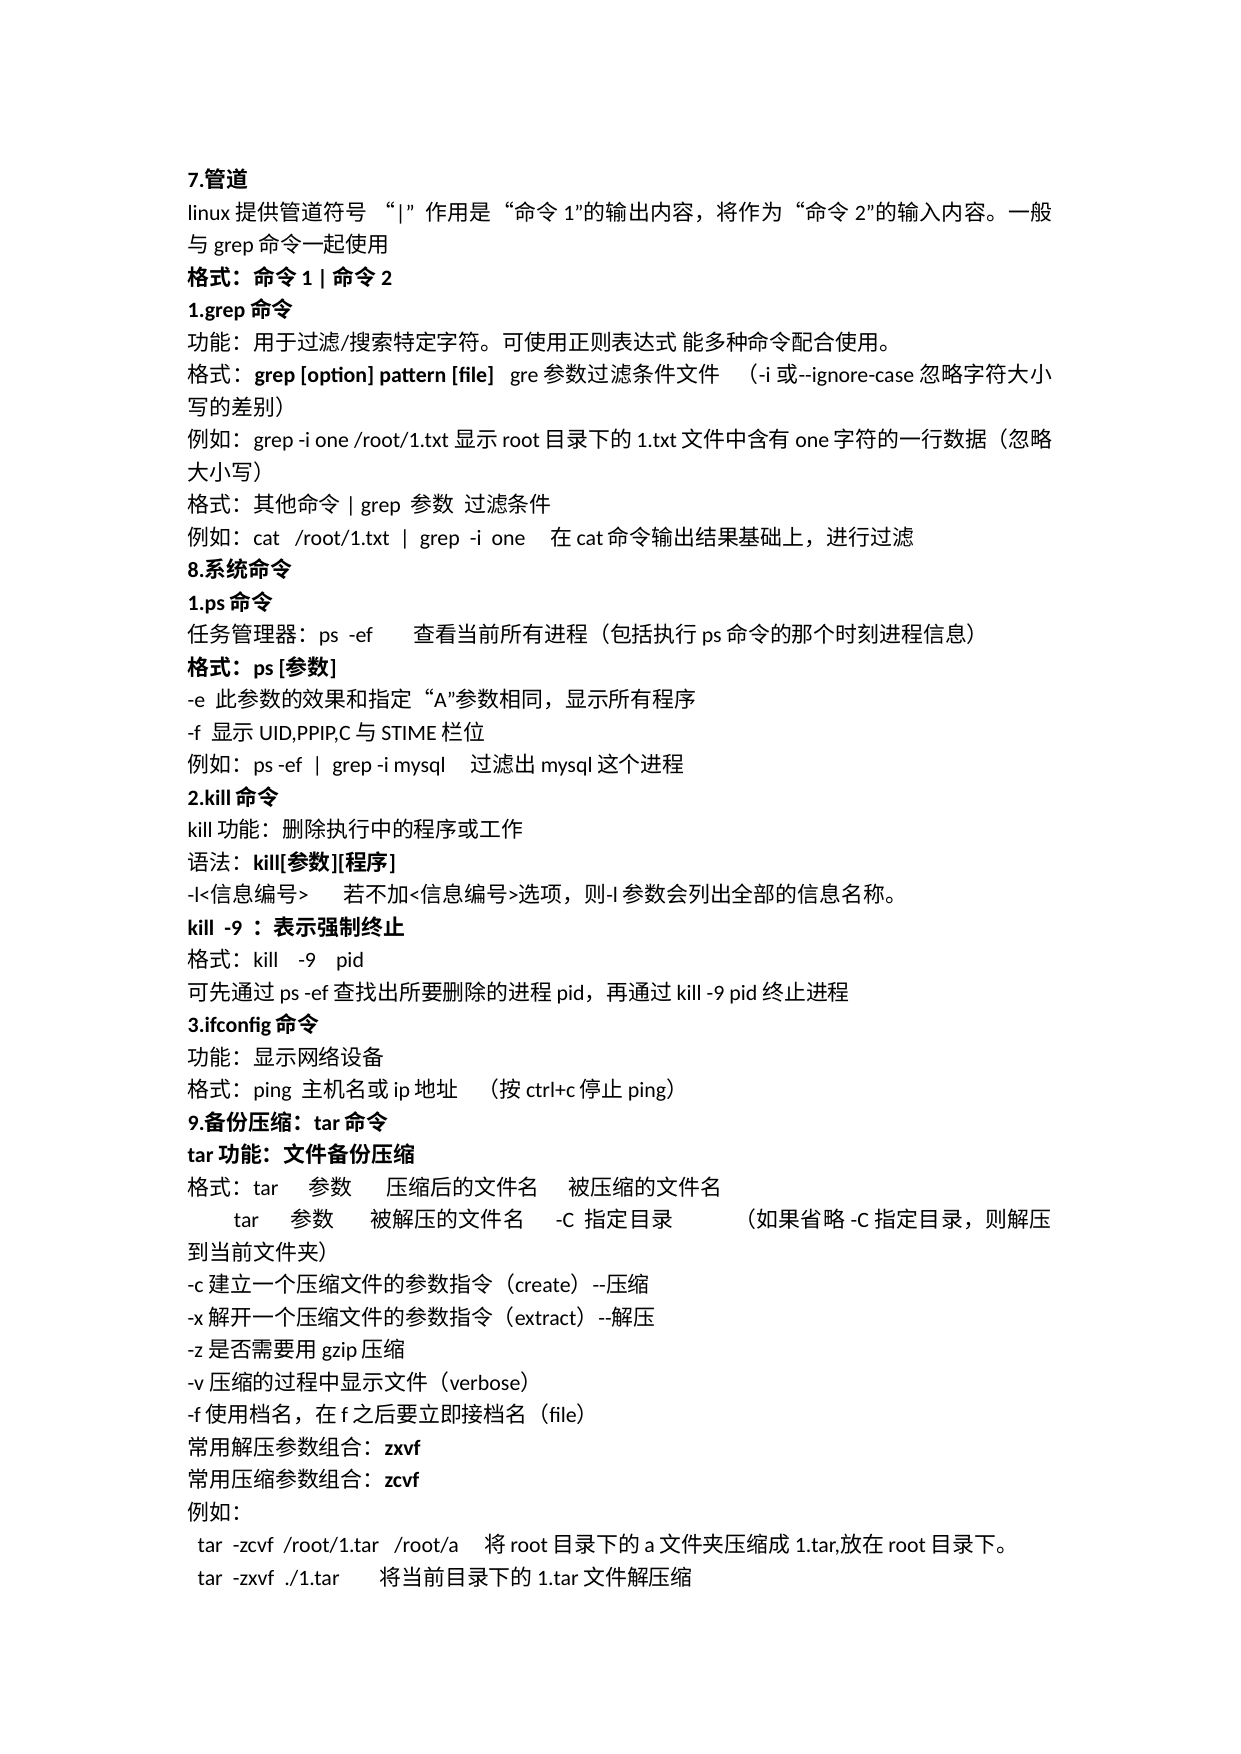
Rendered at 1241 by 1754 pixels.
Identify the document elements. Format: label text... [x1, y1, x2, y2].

text tar -zcvf /root/1.tar /root/a 将root目录下的a文件夹压缩成1.tar,放在root目录下。 [187, 1527, 1053, 1559]
text 8.系统命令 [187, 552, 1053, 584]
text -x 解开一个压缩文件的参数指令（extract）--解压 [187, 1299, 1053, 1332]
text 例如： [187, 1494, 1053, 1527]
text 例如：grep -i one /root/1.txt 显示root目录下的1.txt文件中含有one字符的一行数据（忽略大小写） [187, 422, 1053, 487]
text 格式：kill -9 pid [187, 942, 1053, 974]
text 功能：用于过滤/搜索特定字符。可使用正则表达式 能多种命令配合使用。 [187, 324, 1053, 357]
text 格式：grep [option] pattern [file] gre 参数过滤条件文件 （-i 或--ignore-case 忽略字符大小写的差别） [187, 357, 1053, 422]
text 格式：ps [参数] [187, 649, 1053, 682]
text -e 此参数的效果和指定“A”参数相同，显示所有程序 [187, 682, 1053, 714]
text -l<信息编号> 若不加<信息编号>选项，则-l参数会列出全部的信息名称。 [187, 877, 1053, 909]
text kill -9 ：表示强制终止 [187, 909, 1053, 942]
text 9.备份压缩：tar命令 [187, 1104, 1053, 1137]
text 例如：cat /root/1.txt | grep -i one 在cat命令输出结果基础上，进行过滤 [187, 519, 1053, 552]
text 常用解压参数组合：zxvf [187, 1429, 1053, 1462]
text -f 显示UID,PPIP,C与STIME栏位 [187, 714, 1053, 747]
text tar 参数 被解压的文件名 -C 指定目录 （如果省略 -C 指定目录，则解压到当前文件夹） [187, 1202, 1053, 1267]
text 例如：ps -ef | grep -i mysql 过滤出mysql这个进程 [187, 747, 1053, 779]
text kill功能：删除执行中的程序或工作 [187, 812, 1053, 844]
text 语法：kill[参数][程序] [187, 844, 1053, 877]
text 1.grep命令 [187, 292, 1053, 324]
text 格式：tar 参数 压缩后的文件名 被压缩的文件名 [187, 1169, 1053, 1202]
text -f 使用档名，在f之后要立即接档名（file） [187, 1397, 1053, 1429]
text linux提供管道符号 “|” 作用是“命令1”的输出内容，将作为“命令2”的输入内容。一般与grep命令一起使用 [187, 194, 1053, 259]
text 3.ifconfig命令 [187, 1007, 1053, 1039]
text 1.ps命令 [187, 584, 1053, 617]
text 格式：其他命令 | grep 参数 过滤条件 [187, 487, 1053, 519]
text tar -zxvf ./1.tar 将当前目录下的1.tar文件解压缩 [187, 1559, 1053, 1592]
text -c 建立一个压缩文件的参数指令（create）--压缩 [187, 1267, 1053, 1299]
text -z 是否需要用gzip压缩 [187, 1332, 1053, 1364]
text 格式：ping 主机名或ip地址 （按ctrl+c停止ping） [187, 1072, 1053, 1104]
text 2.kill命令 [187, 779, 1053, 812]
text 格式：命令1 | 命令2 [187, 259, 1053, 292]
text 常用压缩参数组合：zcvf [187, 1462, 1053, 1494]
text 功能：显示网络设备 [187, 1039, 1053, 1072]
text tar功能：文件备份压缩 [187, 1137, 1053, 1169]
text -v 压缩的过程中显示文件（verbose） [187, 1364, 1053, 1397]
text 可先通过ps -ef 查找出所要删除的进程pid，再通过kill -9 pid 终止进程 [187, 974, 1053, 1007]
text 7.管道 [187, 162, 1053, 194]
text 任务管理器：ps -ef 查看当前所有进程（包括执行ps命令的那个时刻进程信息） [187, 617, 1053, 649]
